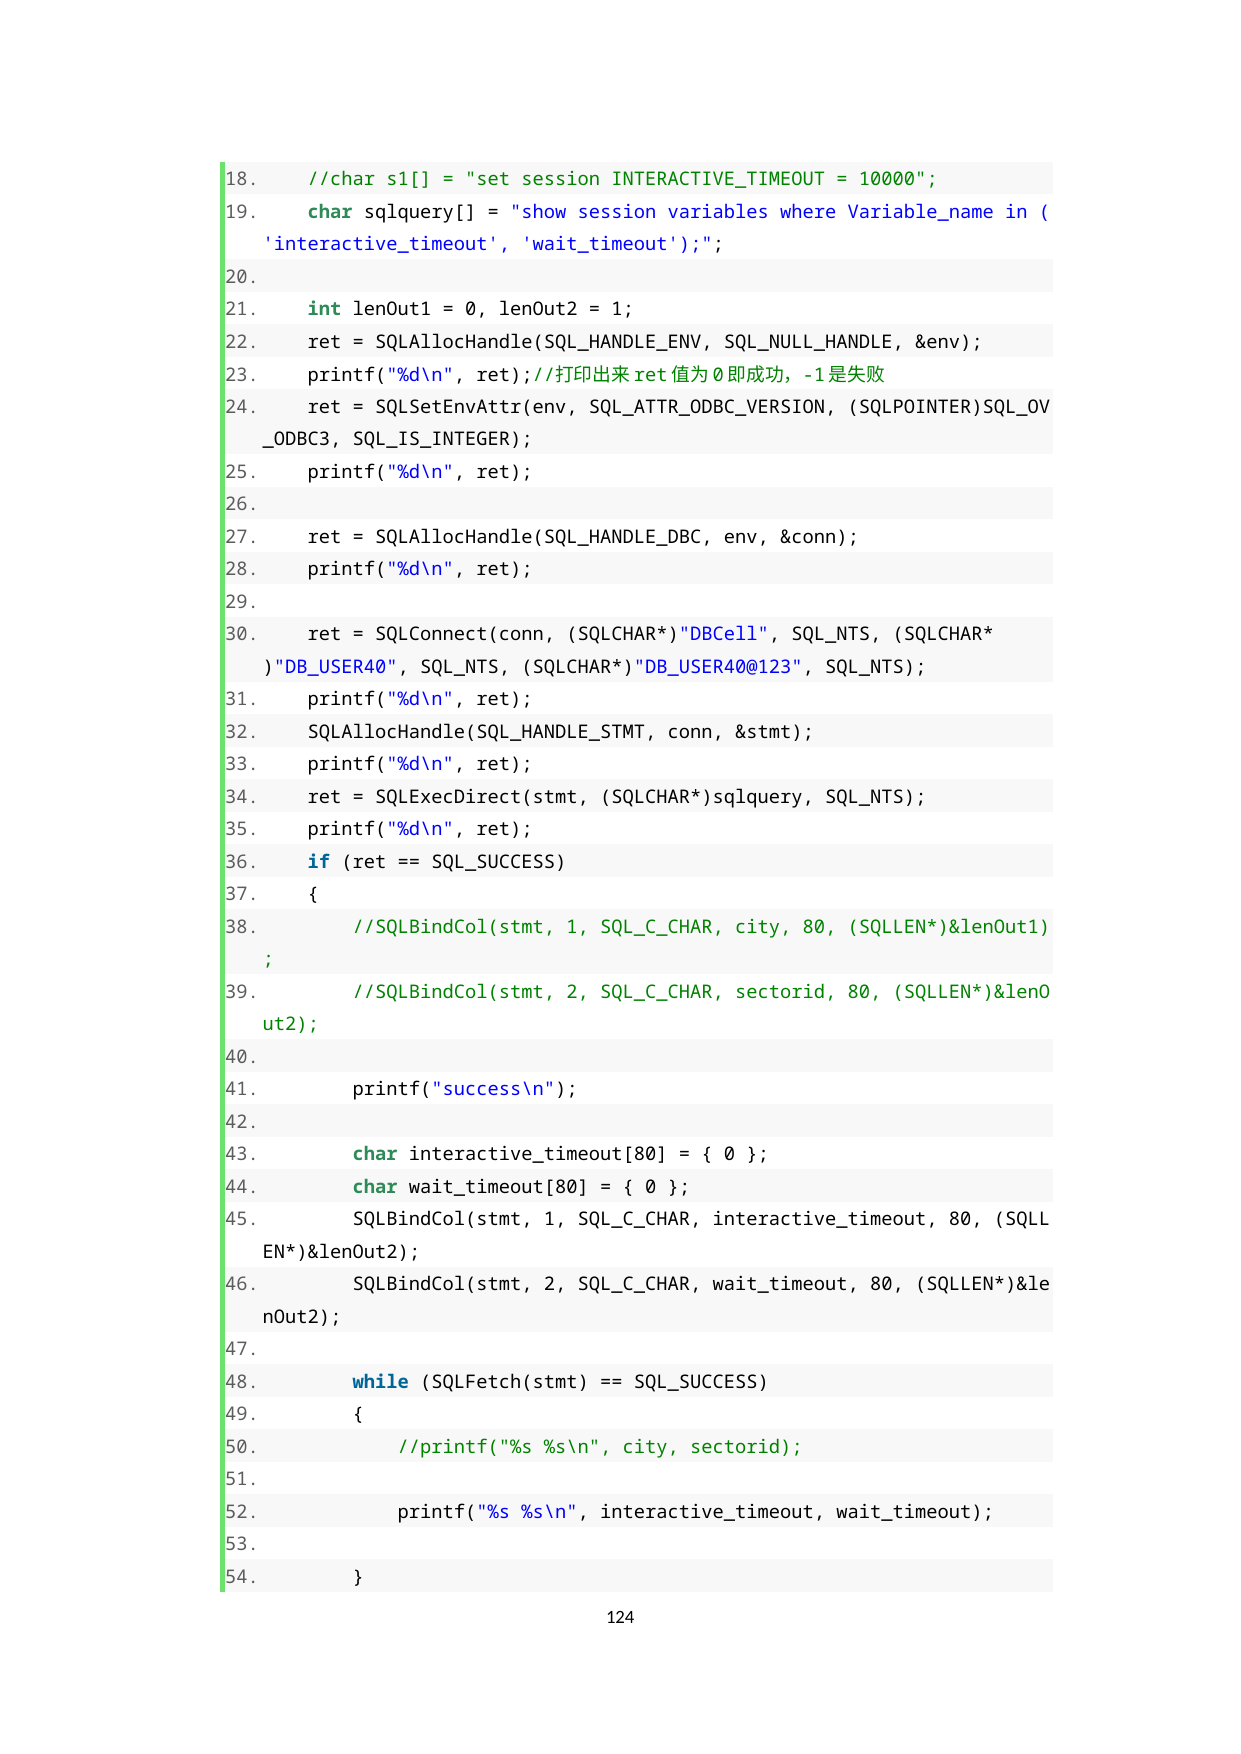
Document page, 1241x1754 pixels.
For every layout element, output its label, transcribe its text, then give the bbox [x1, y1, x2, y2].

list printf("%d\n", ret); [225, 747, 1053, 779]
list //SQLBindCol(stmt, 2, SQL_C_CHAR, sectorid, 80, (SQLLEN*)&lenOut2); [225, 974, 1053, 1039]
list char sqlquery[] = "show session variables where Variable_name in ('interactive_timeout', 'wait_timeout');"; [225, 194, 1053, 259]
list SQLBindCol(stmt, 2, SQL_C_CHAR, wait_timeout, 80, (SQLLEN*)&lenOut2); [225, 1267, 1053, 1332]
list printf("%d\n", ret); [225, 552, 1053, 584]
list //printf("%s %s\n", city, sectorid); [225, 1429, 1053, 1462]
list printf("%d\n", ret); [225, 812, 1053, 844]
list ret = SQLExecDirect(stmt, (SQLCHAR*)sqlquery, SQL_NTS); [225, 779, 1053, 812]
list } [225, 1559, 1053, 1592]
list char interactive_timeout[80] = { 0 }; [225, 1137, 1053, 1169]
list printf("%d\n", ret); [225, 682, 1053, 714]
list //char s1[] = "set session INTERACTIVE_TIMEOUT = 10000"; [225, 162, 1053, 194]
list while (SQLFetch(stmt) == SQL_SUCCESS) [225, 1364, 1053, 1397]
list printf("%d\n", ret);//打印出来ret值为0即成功，-1是失败 [225, 357, 1053, 389]
list printf("%s %s\n", interactive_timeout, wait_timeout); [225, 1494, 1053, 1527]
list SQLAllocHandle(SQL_HANDLE_STMT, conn, &stmt); [225, 714, 1053, 747]
list //SQLBindCol(stmt, 1, SQL_C_CHAR, city, 80, (SQLLEN*)&lenOut1); [225, 909, 1053, 974]
list printf("%d\n", ret); [225, 454, 1053, 487]
list { [225, 877, 1053, 909]
list ret = SQLAllocHandle(SQL_HANDLE_ENV, SQL_NULL_HANDLE, &env); [225, 324, 1053, 357]
list printf("success\n"); [225, 1072, 1053, 1104]
list ret = SQLConnect(conn, (SQLCHAR*)"DBCell", SQL_NTS, (SQLCHAR*)"DB_USER40", SQL_NTS, (SQLCHAR*)"DB_USER40@123", SQL_NTS); [225, 617, 1053, 682]
list { [225, 1397, 1053, 1429]
list ret = SQLAllocHandle(SQL_HANDLE_DBC, env, &conn); [225, 519, 1053, 552]
list SQLBindCol(stmt, 1, SQL_C_CHAR, interactive_timeout, 80, (SQLLEN*)&lenOut2); [225, 1202, 1053, 1267]
list int lenOut1 = 0, lenOut2 = 1; [225, 292, 1053, 324]
list if (ret == SQL_SUCCESS) [225, 844, 1053, 877]
list char wait_timeout[80] = { 0 }; [225, 1169, 1053, 1202]
list ret = SQLSetEnvAttr(env, SQL_ATTR_ODBC_VERSION, (SQLPOINTER)SQL_OV_ODBC3, SQL_IS_INTEGER); [225, 389, 1053, 454]
